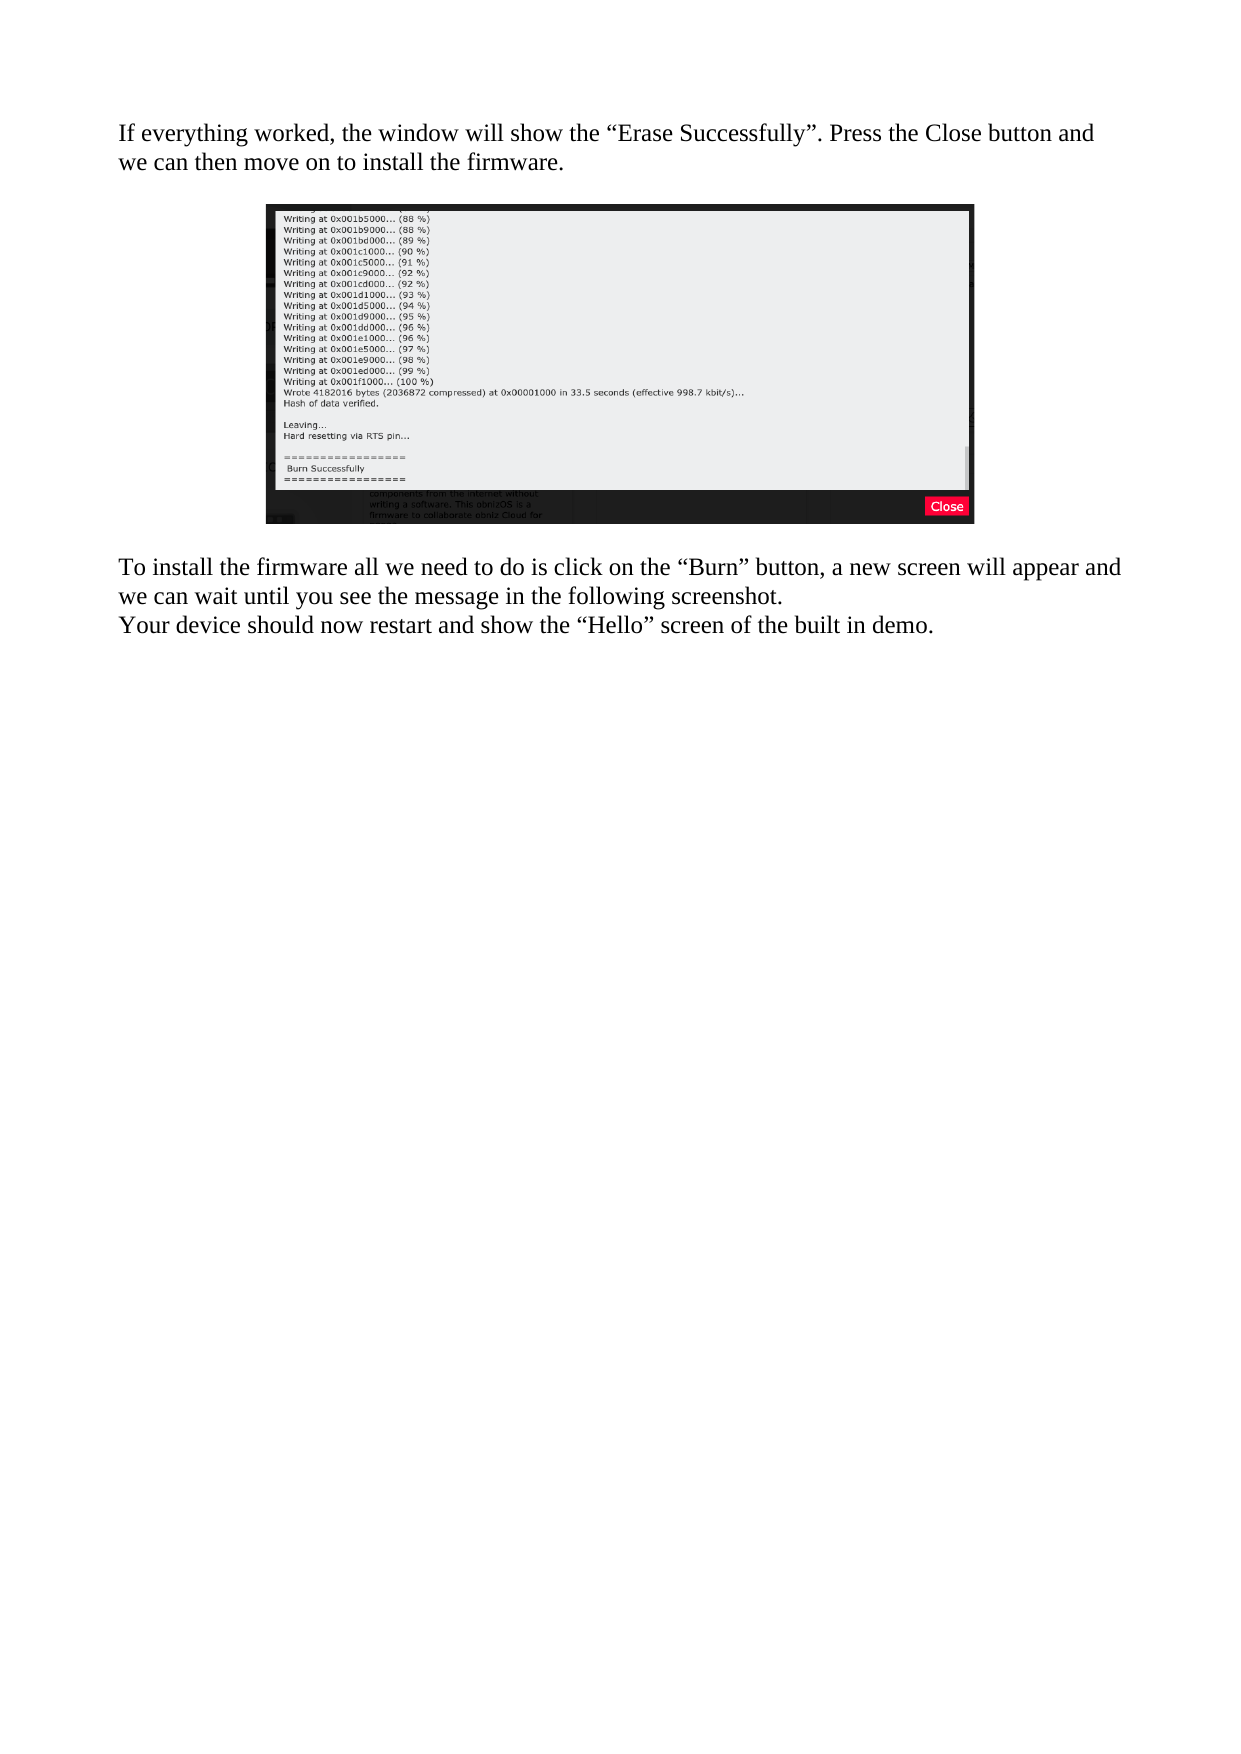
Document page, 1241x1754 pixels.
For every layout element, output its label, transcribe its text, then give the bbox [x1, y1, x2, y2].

text If everything worked, the window will show the “Erase Successfully”. Press the Close button and we can then move on to install the firmware. [118, 118, 1122, 176]
text Your device should now restart and show the “Hello” screen of the built in demo. [118, 610, 1122, 638]
text To install the firmware all we need to do is click on the “Burn” button, a new screen will appear and we can wait until you see the message in the following screenshot. [118, 552, 1122, 610]
picture [265, 204, 975, 524]
